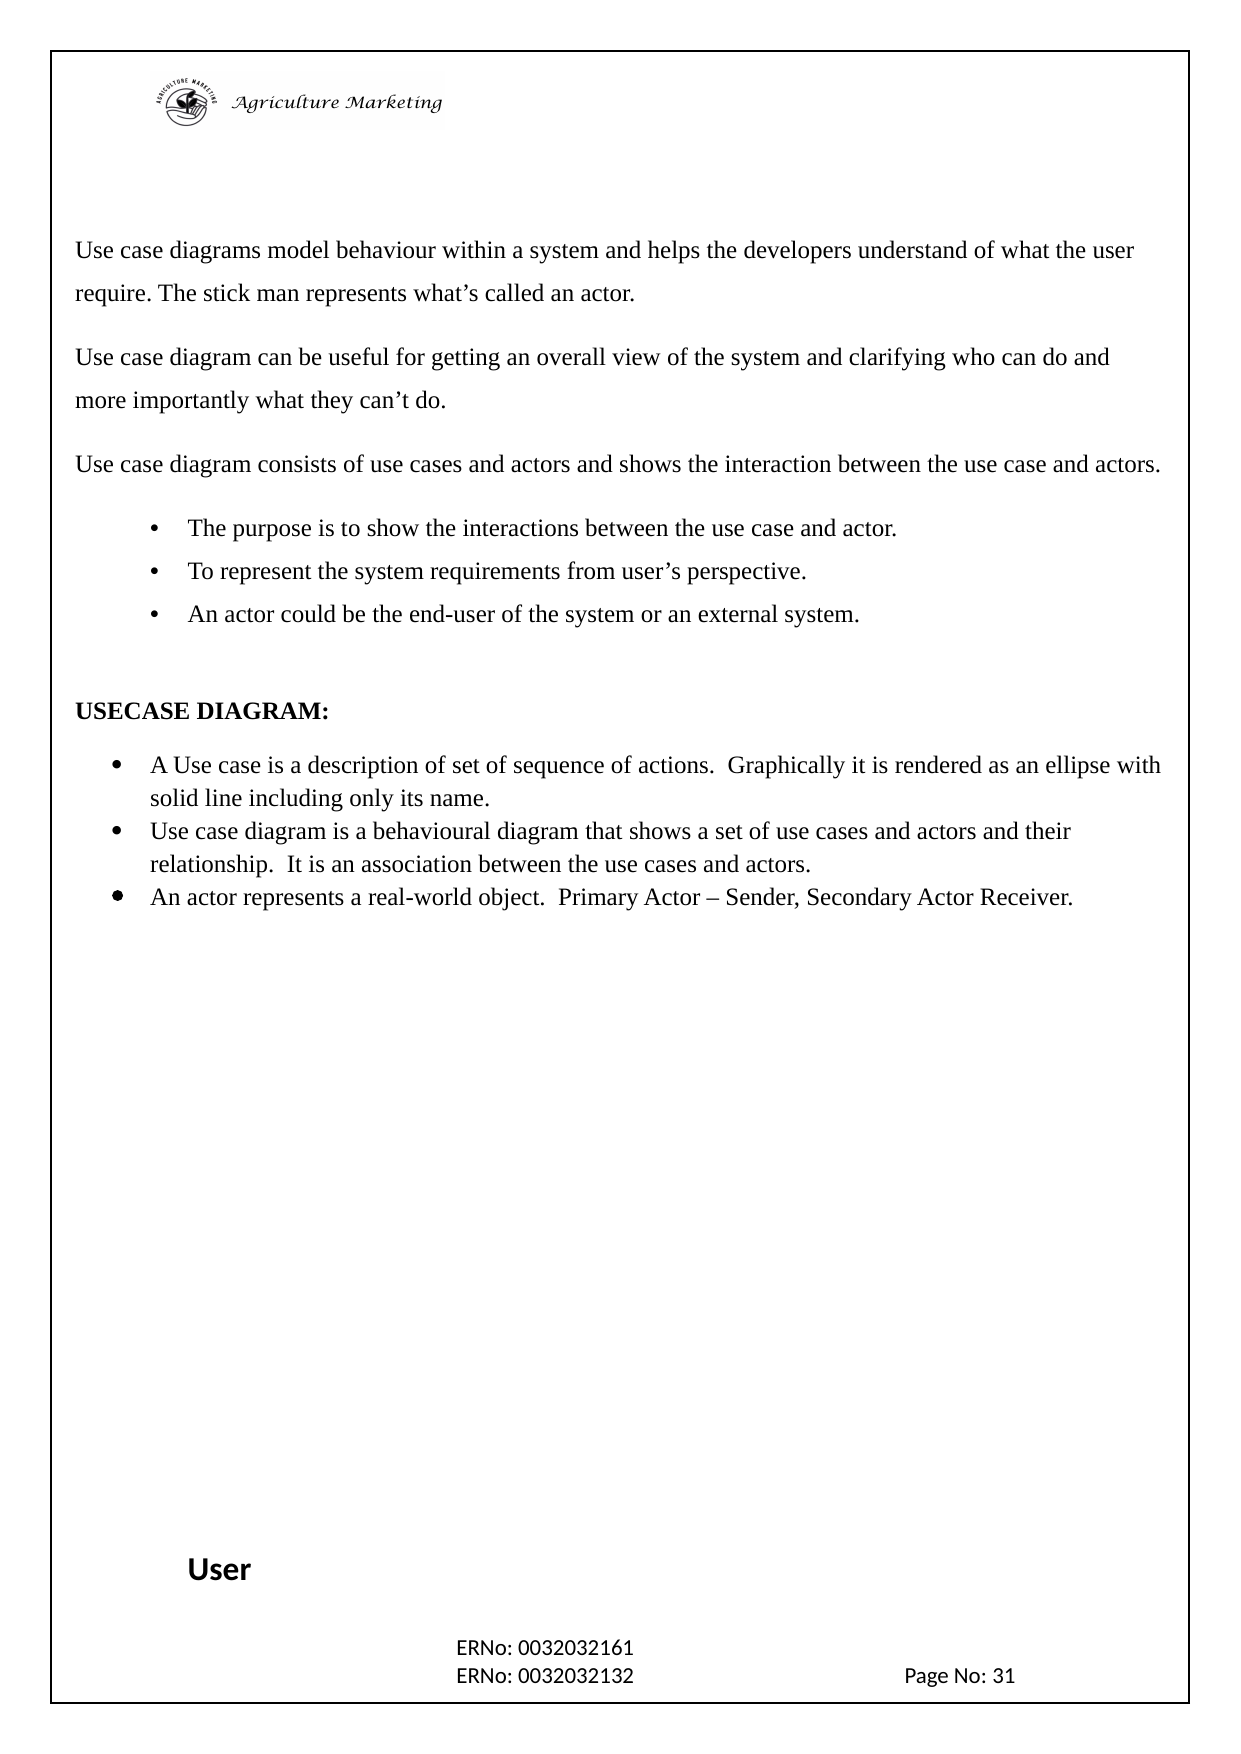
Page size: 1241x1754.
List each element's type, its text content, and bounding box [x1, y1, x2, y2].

text Use case diagram consists of use cases and actors and shows the interaction between the use case and actors. [75, 449, 1165, 478]
list To represent the system requirements from user’s perspective. [150, 556, 1165, 585]
picture [150, 71, 445, 130]
list The purpose is to show the interactions between the use case and actor. [150, 513, 1165, 542]
text Use case diagram can be useful for getting an overall view of the system and clarifying who can do and more importantly what they can’t do. [75, 342, 1165, 414]
text Use case diagrams model behaviour within a system and helps the developers understand of what the user require. The stick man represents what’s called an actor. [75, 235, 1165, 307]
list An actor could be the end-user of the system or an external system. [150, 599, 1165, 628]
text USECASE DIAGRAM: [75, 696, 1165, 725]
list User [187, 1548, 1165, 1588]
list An actor represents a real-world object. Primary Actor – Sender, Secondary Actor Receiver. [112, 882, 1165, 912]
list A Use case is a description of set of sequence of actions. Graphically it is rendered as an ellipse with solid line including only its name. [112, 750, 1165, 812]
list Use case diagram is a behavioural diagram that shows a set of use cases and actors and their relationship. It is an association between the use cases and actors. [112, 816, 1165, 878]
